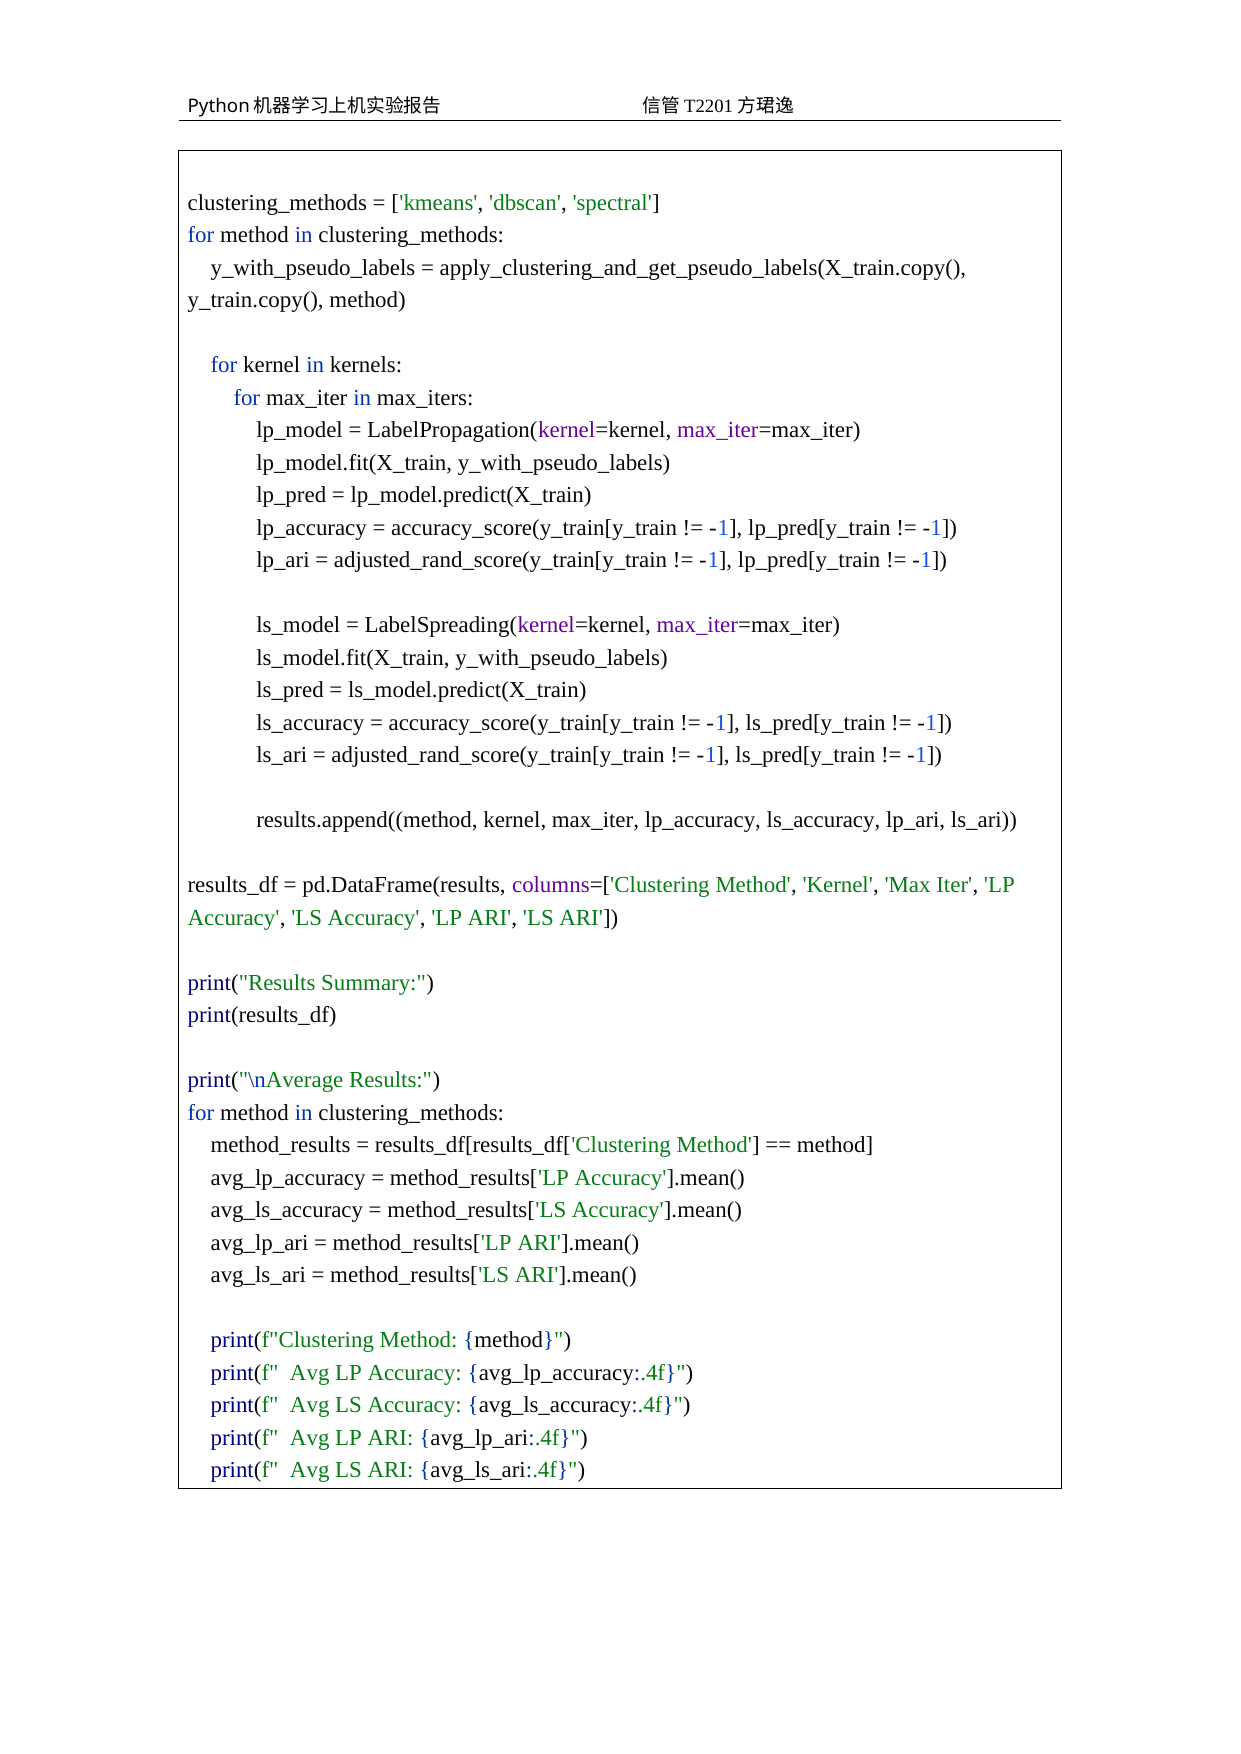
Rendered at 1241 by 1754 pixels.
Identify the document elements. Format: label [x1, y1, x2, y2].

text [179, 151, 1061, 1488]
